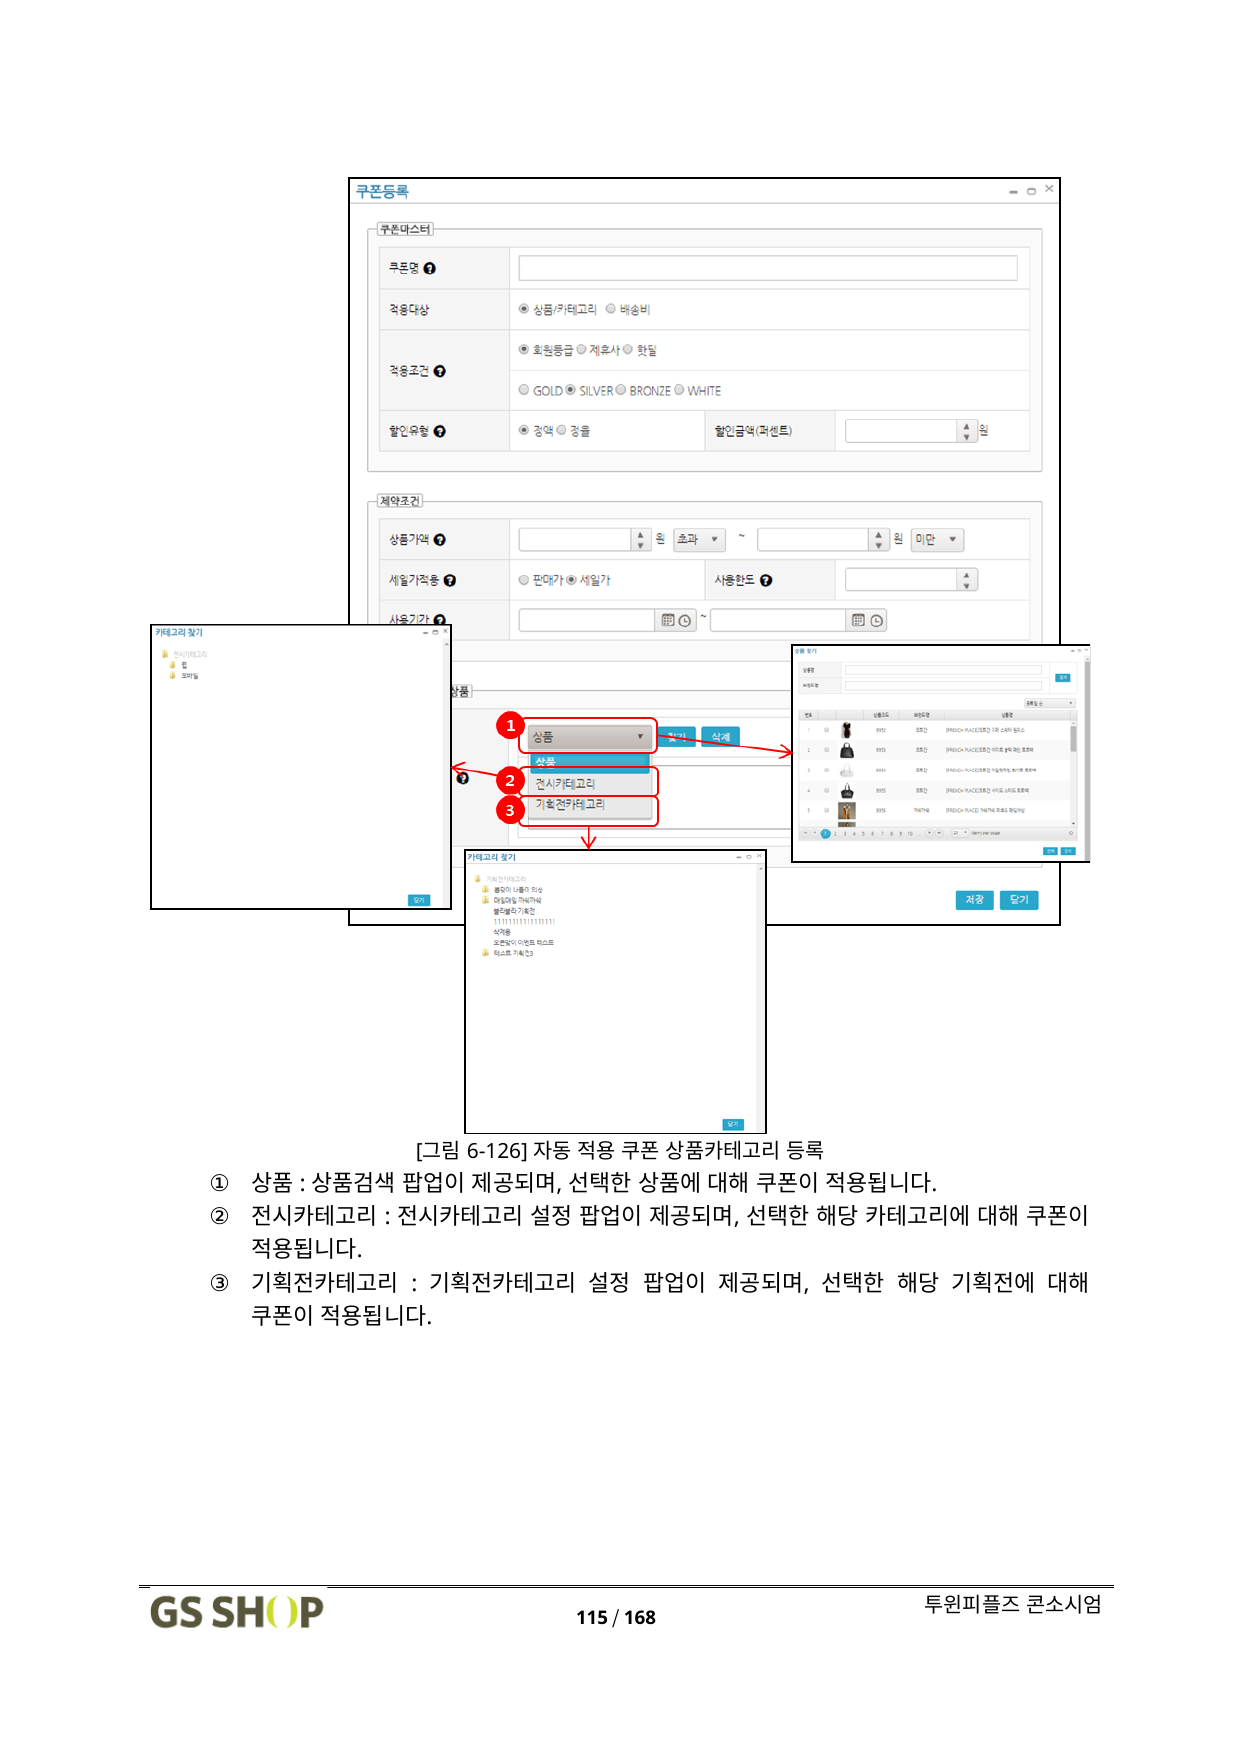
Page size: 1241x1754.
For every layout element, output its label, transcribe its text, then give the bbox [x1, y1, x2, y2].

subtitle 전시카테고리 : 전시카테고리 설정 팝업이 제공되며, 선택한 해당 카테고리에 대해 쿠폰이 적용됩니다. [209, 1198, 1090, 1264]
subtitle 상품 : 상품검색 팝업이 제공되며, 선택한 상품에 대해 쿠폰이 적용됩니다. [209, 1164, 1090, 1198]
picture [150, 177, 1091, 1134]
subtitle 기획전카테고리 : 기획전카테고리 설정 팝업이 제공되며, 선택한 해당 기획전에 대해 쿠폰이 적용됩니다. [209, 1264, 1090, 1331]
picture [150, 1587, 328, 1631]
